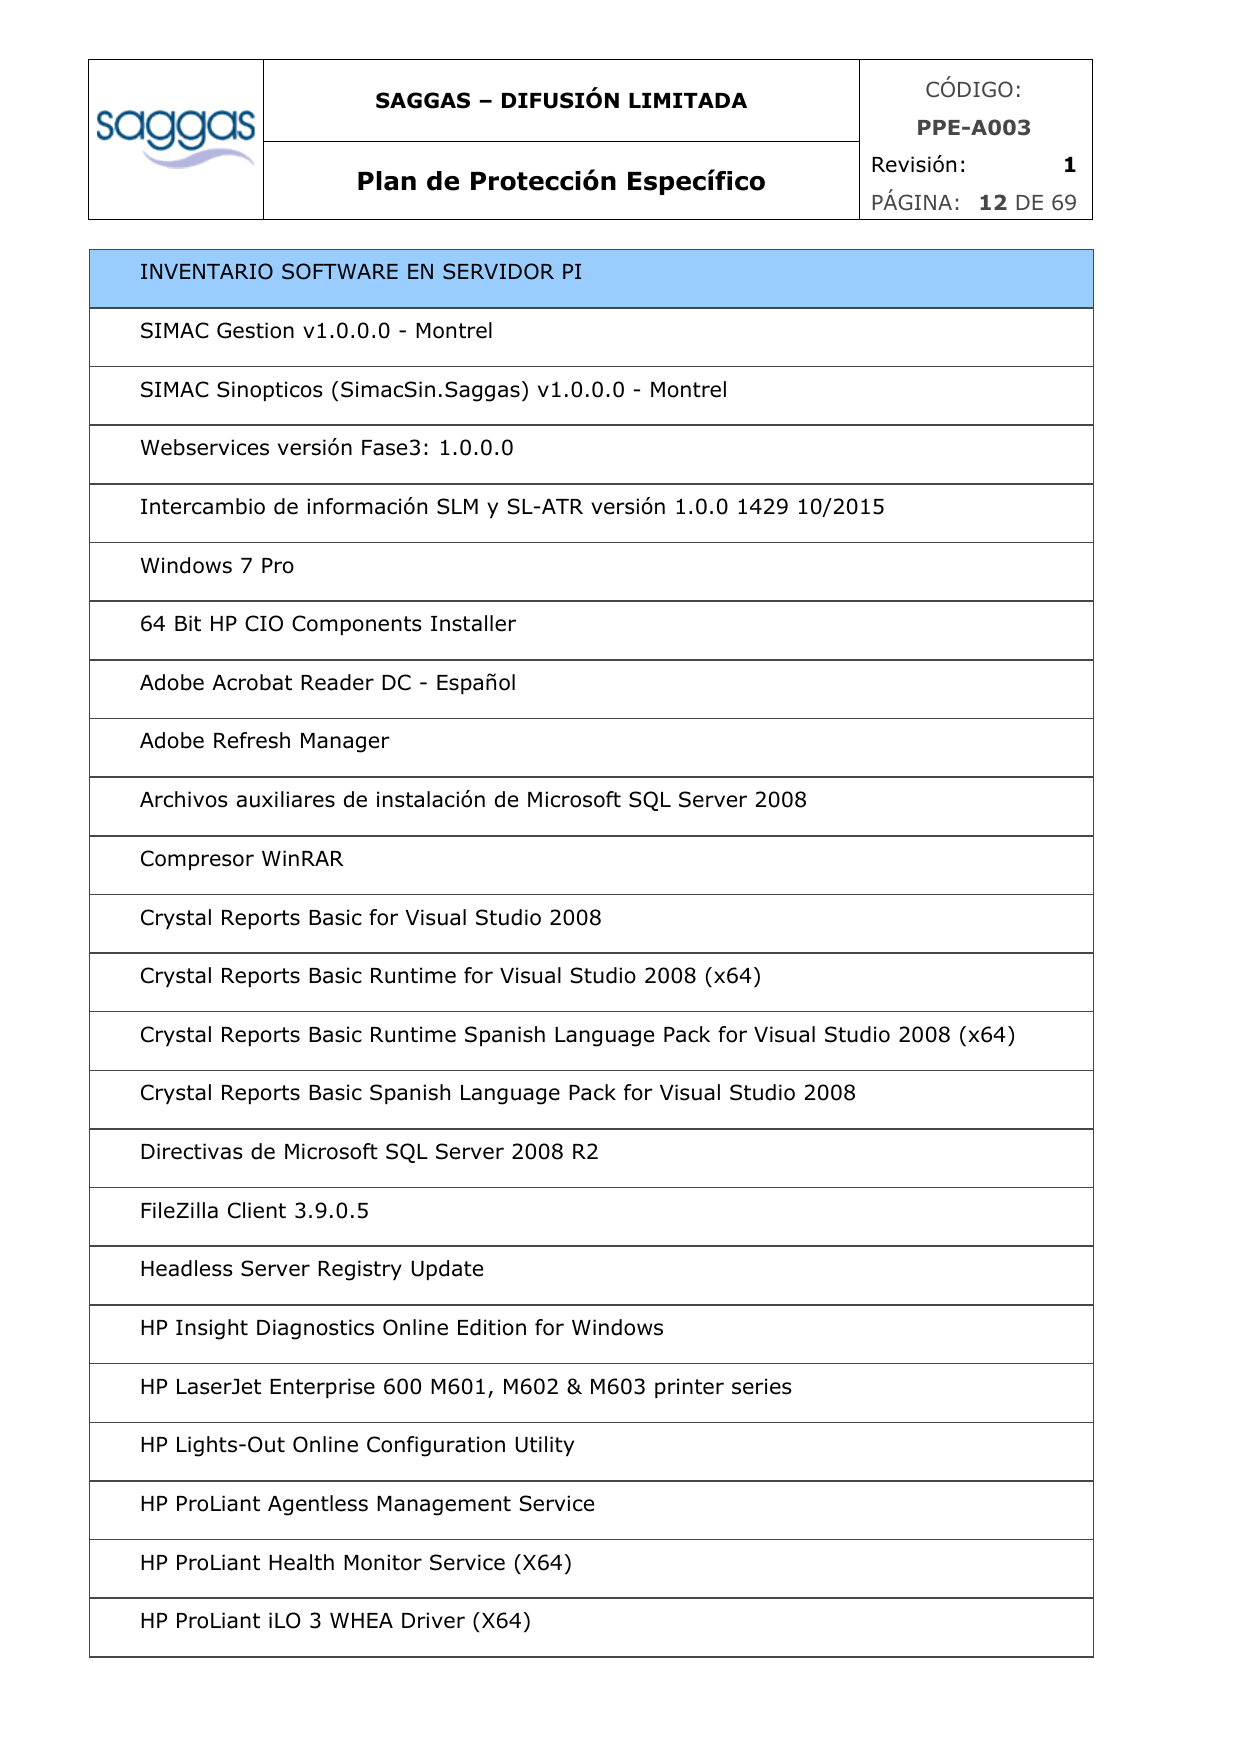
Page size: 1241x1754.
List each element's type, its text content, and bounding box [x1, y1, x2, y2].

table_cell Archivos auxiliares de instalación de Microsoft SQL Server 2008 [90, 778, 1093, 835]
table_cell SIMAC Sinopticos (SimacSin.Saggas) v1.0.0.0 - Montrel [90, 367, 1093, 424]
table_cell 64 Bit HP CIO Components Installer [90, 602, 1093, 659]
table_cell Adobe Refresh Manager [90, 719, 1093, 776]
table_cell Adobe Acrobat Reader DC - Español [90, 661, 1093, 718]
table_cell HP LaserJet Enterprise 600 M601, M602 & M603 printer series [90, 1364, 1093, 1421]
table_cell HP Lights-Out Online Configuration Utility [90, 1423, 1093, 1480]
table_cell Crystal Reports Basic for Visual Studio 2008 [90, 895, 1093, 952]
table_cell Headless Server Registry Update [90, 1247, 1093, 1304]
table_cell Windows 7 Pro [90, 543, 1093, 600]
table_cell Directivas de Microsoft SQL Server 2008 R2 [90, 1130, 1093, 1187]
table_cell Intercambio de información SLM y SL-ATR versión 1.0.0 1429 10/2015 [90, 485, 1093, 542]
table_cell HP ProLiant Health Monitor Service (X64) [90, 1540, 1093, 1597]
table_cell Compresor WinRAR [90, 837, 1093, 893]
table_header INVENTARIO SOFTWARE EN SERVIDOR PI [90, 250, 1093, 307]
picture [96, 110, 255, 169]
table_cell HP ProLiant Agentless Management Service [90, 1482, 1093, 1539]
table_cell SIMAC Gestion v1.0.0.0 - Montrel [90, 309, 1093, 366]
table_cell HP ProLiant iLO 3 WHEA Driver (X64) [90, 1599, 1093, 1656]
table_cell FileZilla Client 3.9.0.5 [90, 1188, 1093, 1245]
table_cell HP Insight Diagnostics Online Edition for Windows [90, 1306, 1093, 1363]
table_cell Crystal Reports Basic Runtime for Visual Studio 2008 (x64) [90, 954, 1093, 1011]
table_cell Crystal Reports Basic Spanish Language Pack for Visual Studio 2008 [90, 1071, 1093, 1128]
table_cell Webservices versión Fase3: 1.0.0.0 [90, 426, 1093, 483]
table_cell Crystal Reports Basic Runtime Spanish Language Pack for Visual Studio 2008 (x64) [90, 1012, 1093, 1069]
